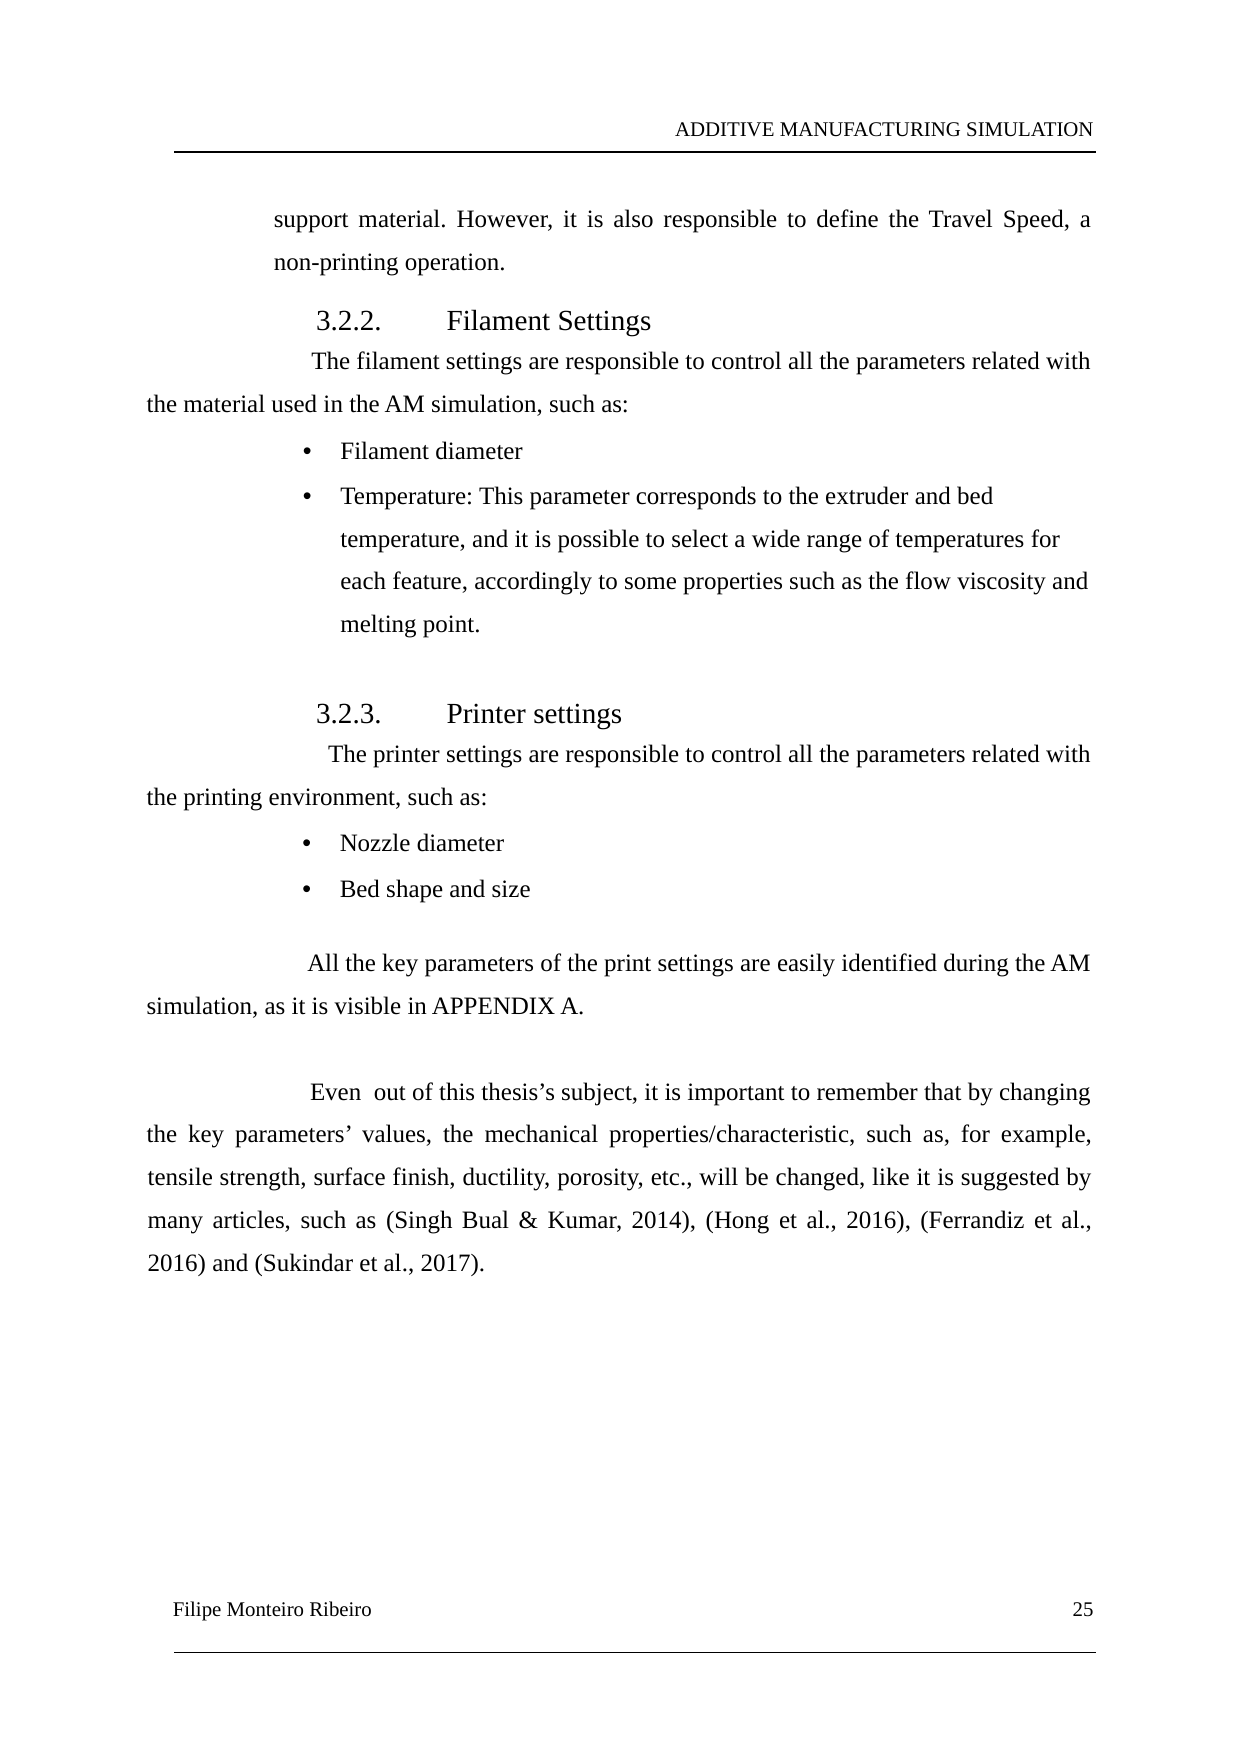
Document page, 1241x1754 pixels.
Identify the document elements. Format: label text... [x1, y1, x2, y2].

text All the key parameters of the print settings are easily identified during the AM [148, 948, 1091, 977]
text the material used in the AM simulation, such as: [146, 389, 1092, 417]
text the printing environment, such as: [146, 782, 1092, 811]
text Even out of this thesis’s subject, it is important to remember that by changing [148, 1077, 1091, 1105]
list Bed shape and size [302, 874, 1098, 903]
text the key parameters’ values, the mechanical properties/characteristic, such as, for example, tensile strength, surface finish, ductility, porosity, etc., will be changed, like it is suggested by many articles, such as (Singh Bual & Kumar, 2014), (Hong et al., 2016), (Ferrandiz et al., 2016) and (Sukindar et al., 2017). [146, 1119, 1092, 1277]
list Filament diameter [303, 436, 1095, 464]
list Nozzle diameter [302, 828, 1098, 857]
list Temperature: This parameter corresponds to the extruder and bed temperature, and it is possible to select a wide range of temperatures for each feature, accordingly to some properties such as the flow viscosity and melting point. [303, 481, 1095, 638]
subtitle Printer settings [316, 697, 1031, 730]
text The filament settings are responsible to control all the parameters related with [148, 346, 1091, 375]
text simulation, as it is visible in APPENDIX A. [146, 991, 1092, 1019]
text The printer settings are responsible to control all the parameters related with [148, 739, 1091, 768]
subtitle Filament Settings [316, 303, 1031, 337]
